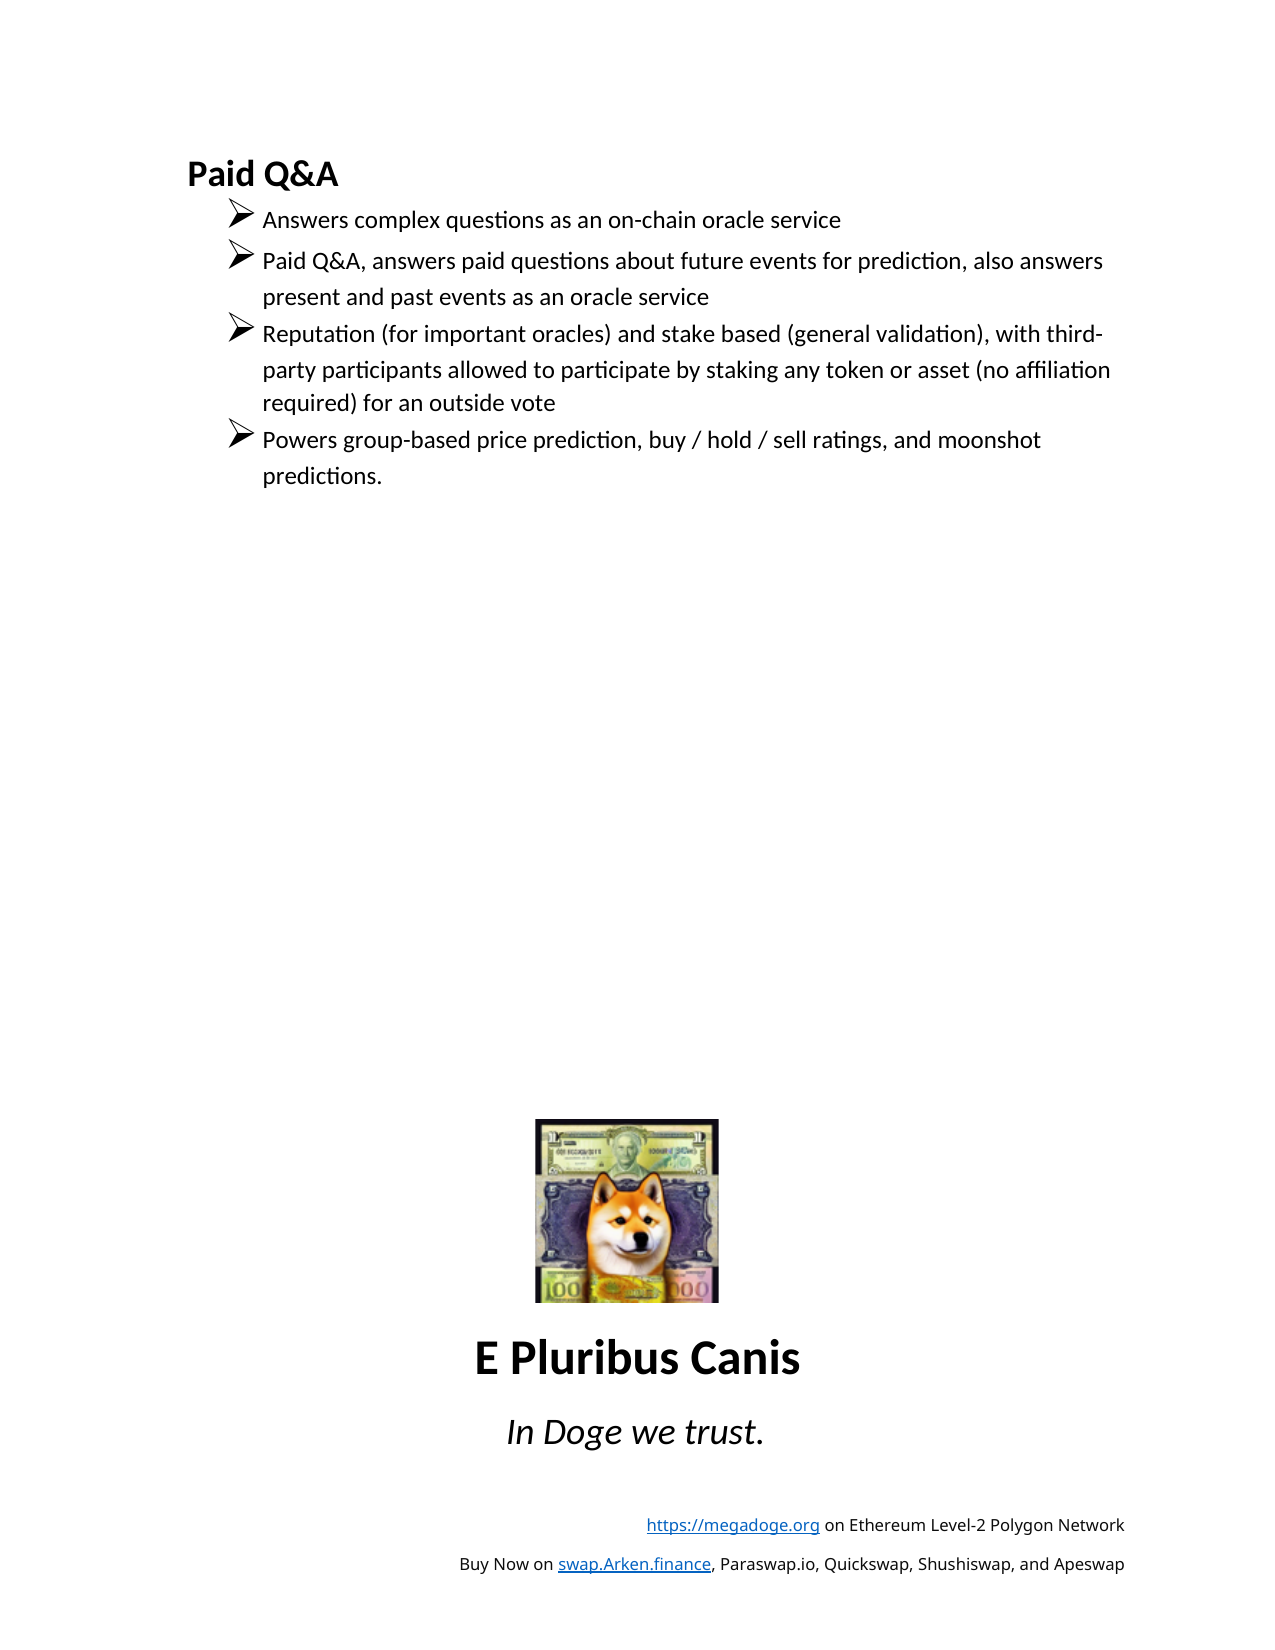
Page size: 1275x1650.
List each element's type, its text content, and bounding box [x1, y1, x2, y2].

list Powers group-based price prediction, buy / hold / sell ratings, and moonshot predictions. [225, 420, 1125, 491]
list Paid Q&A, answers paid questions about future events for prediction, also answers present and past events as an oracle service [225, 240, 1125, 311]
picture [535, 1119, 719, 1303]
list Reputation (for important oracles) and stake based (general validation), with third-party participants allowed to participate by staking any token or asset (no affiliation required) for an outside vote [225, 314, 1125, 417]
list Answers complex questions as an on-chain oracle service [225, 199, 1125, 237]
text In Doge we trust. [150, 1408, 1125, 1454]
text E Pluribus Canis [150, 1326, 1125, 1387]
list Paid Q&A [187, 150, 1125, 196]
